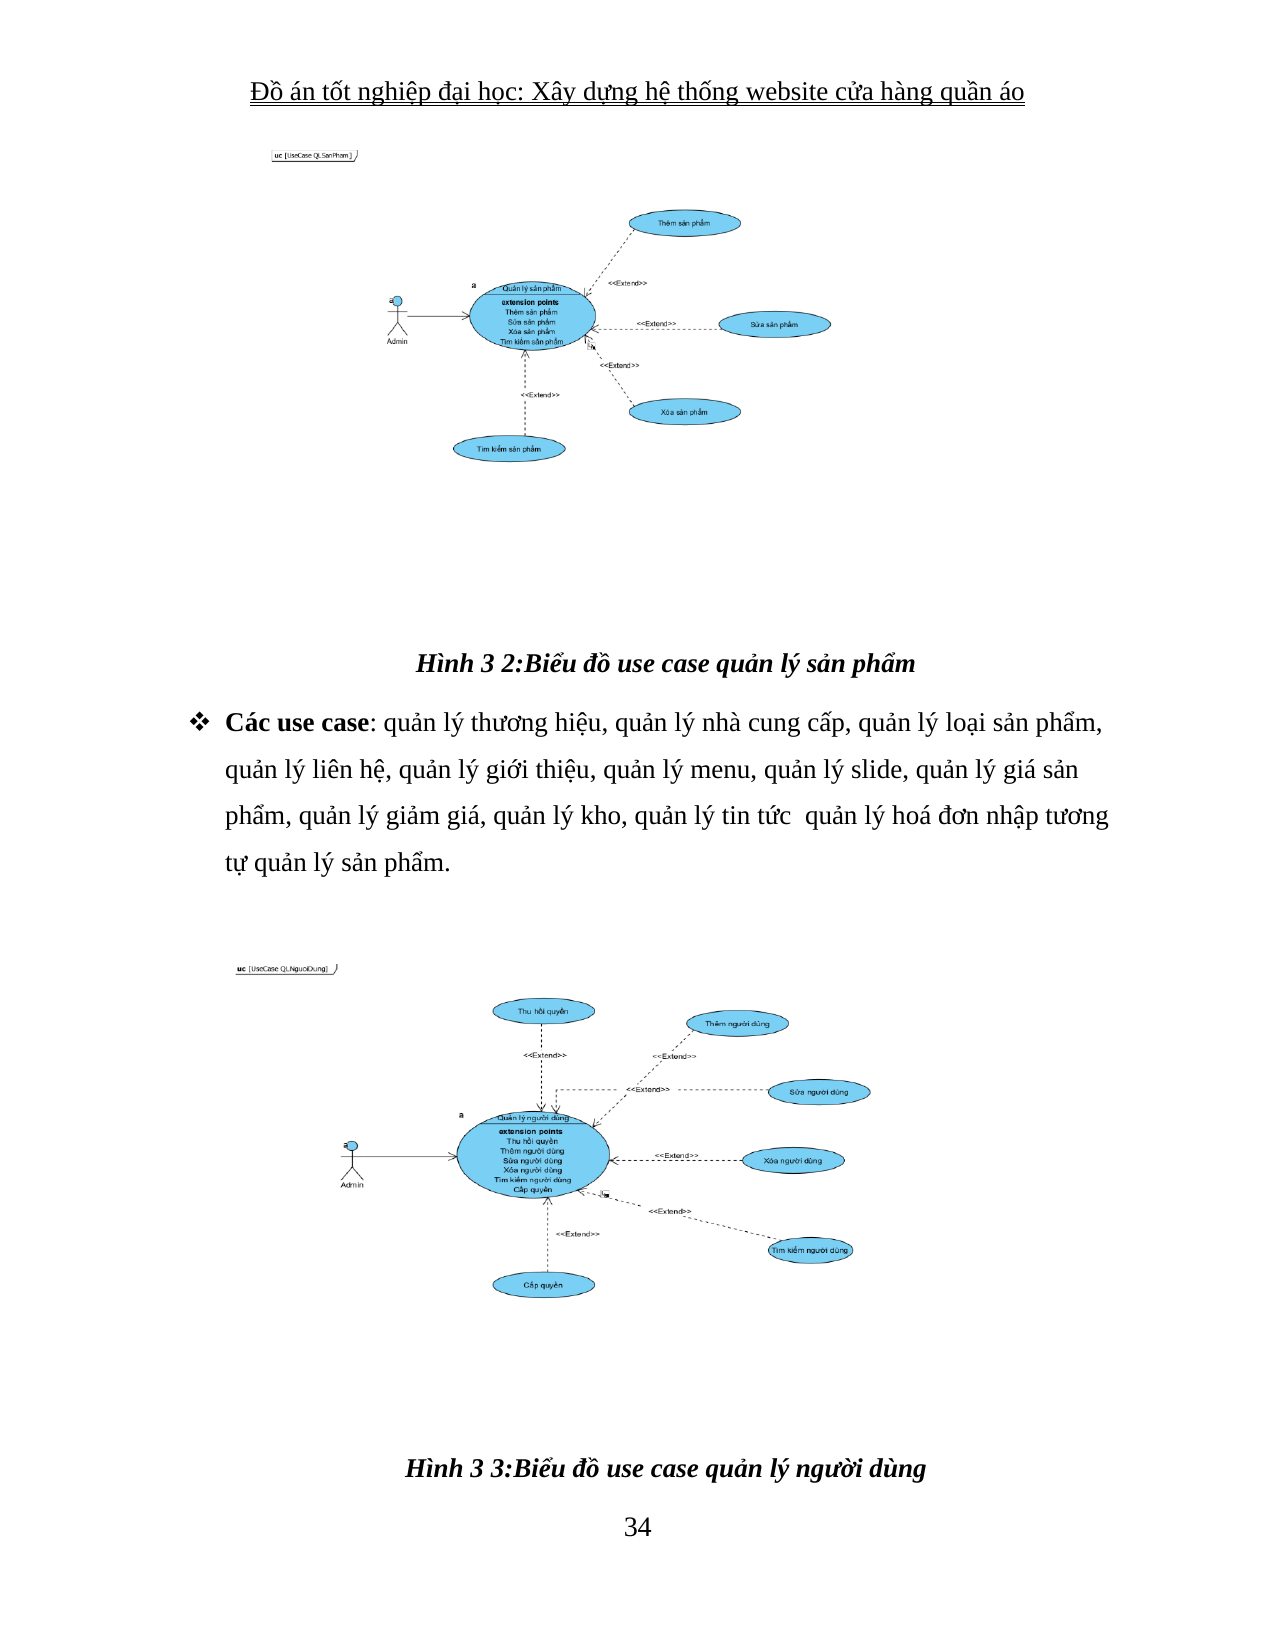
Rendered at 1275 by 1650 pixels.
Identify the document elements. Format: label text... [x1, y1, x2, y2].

picture [271, 150, 1004, 594]
picture [235, 964, 1040, 1399]
list Các use case: quản lý thương hiệu, quản lý nhà cung cấp, quản lý loại sản phẩm, quản lý liên hệ, quản lý giới thiệu, quản lý menu, quản lý slide, quản lý giá sản phẩm, quản lý giảm giá, quản lý kho, quản lý tin tức quản lý hoá đơn nhập tương tự quản lý sản phẩm. [187, 706, 1125, 877]
